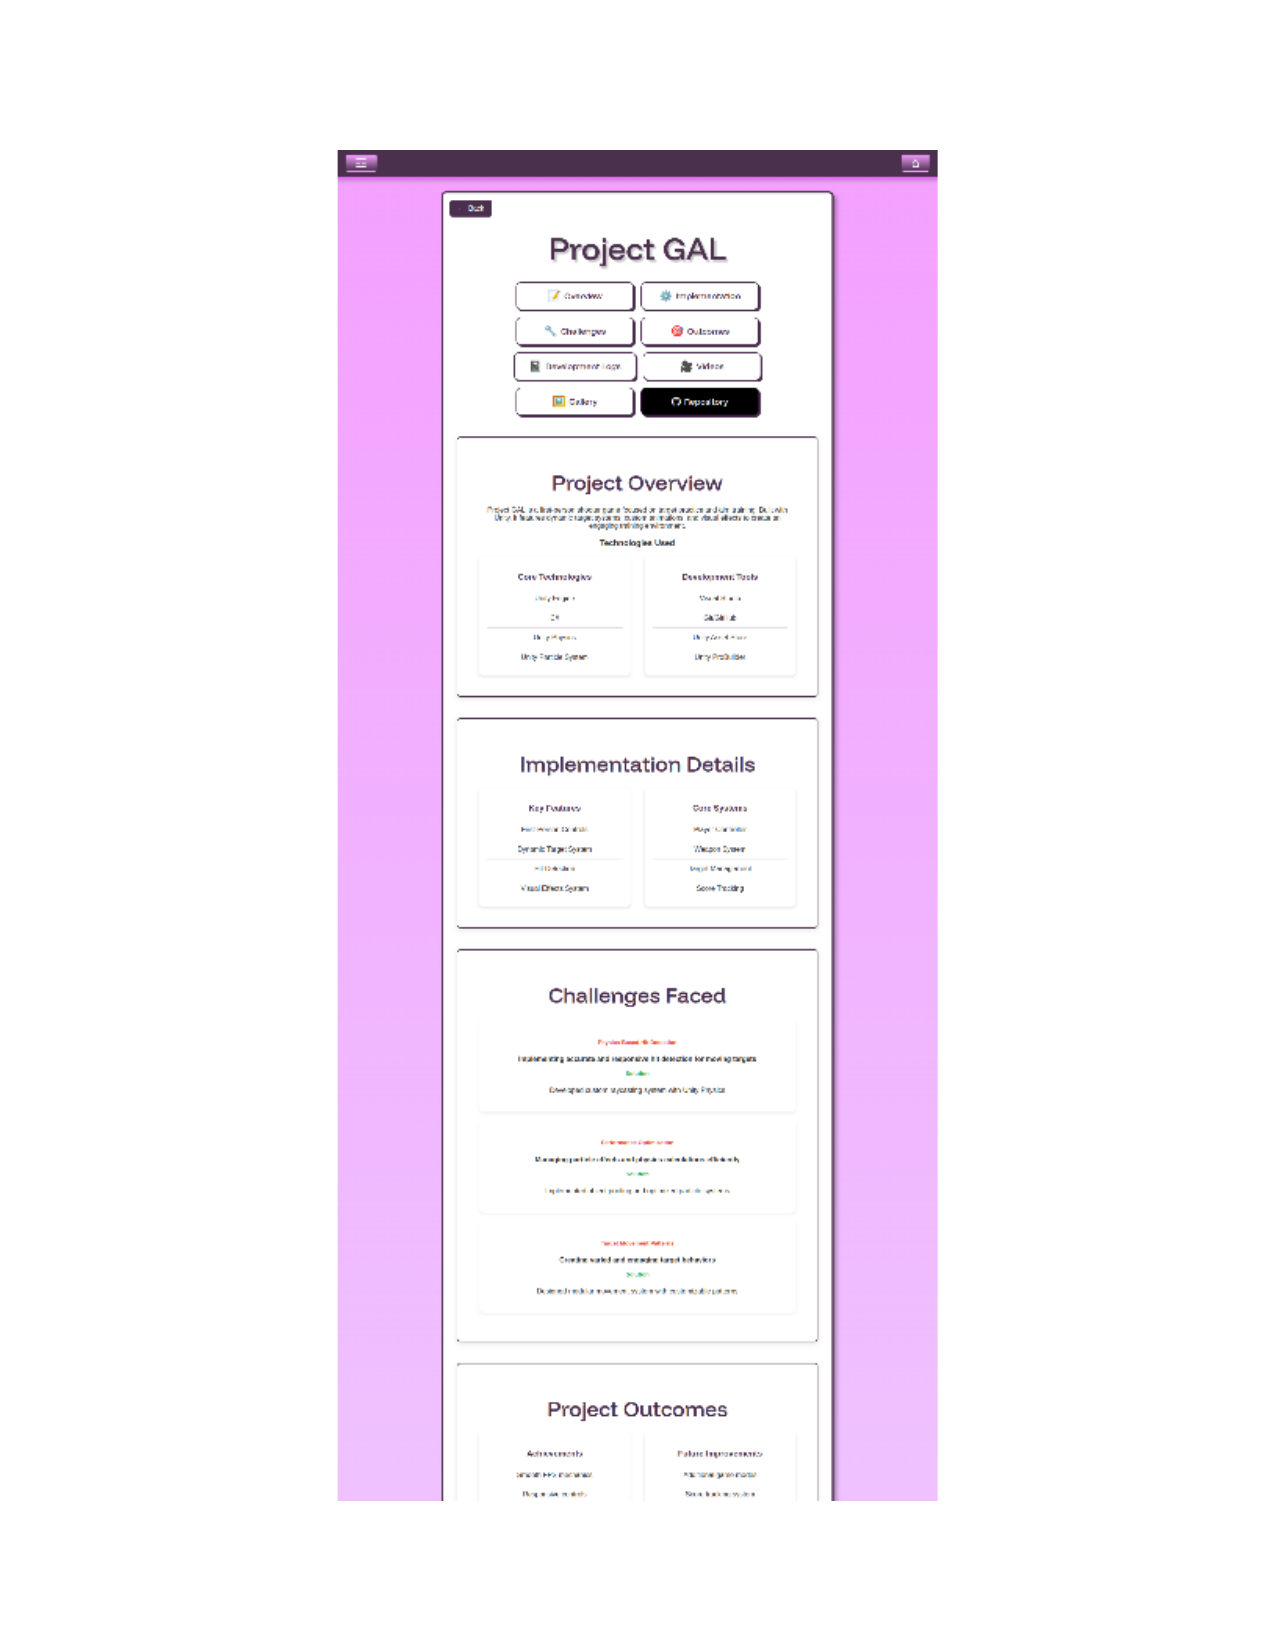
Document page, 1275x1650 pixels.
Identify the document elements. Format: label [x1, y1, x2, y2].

picture [337, 150, 938, 1501]
